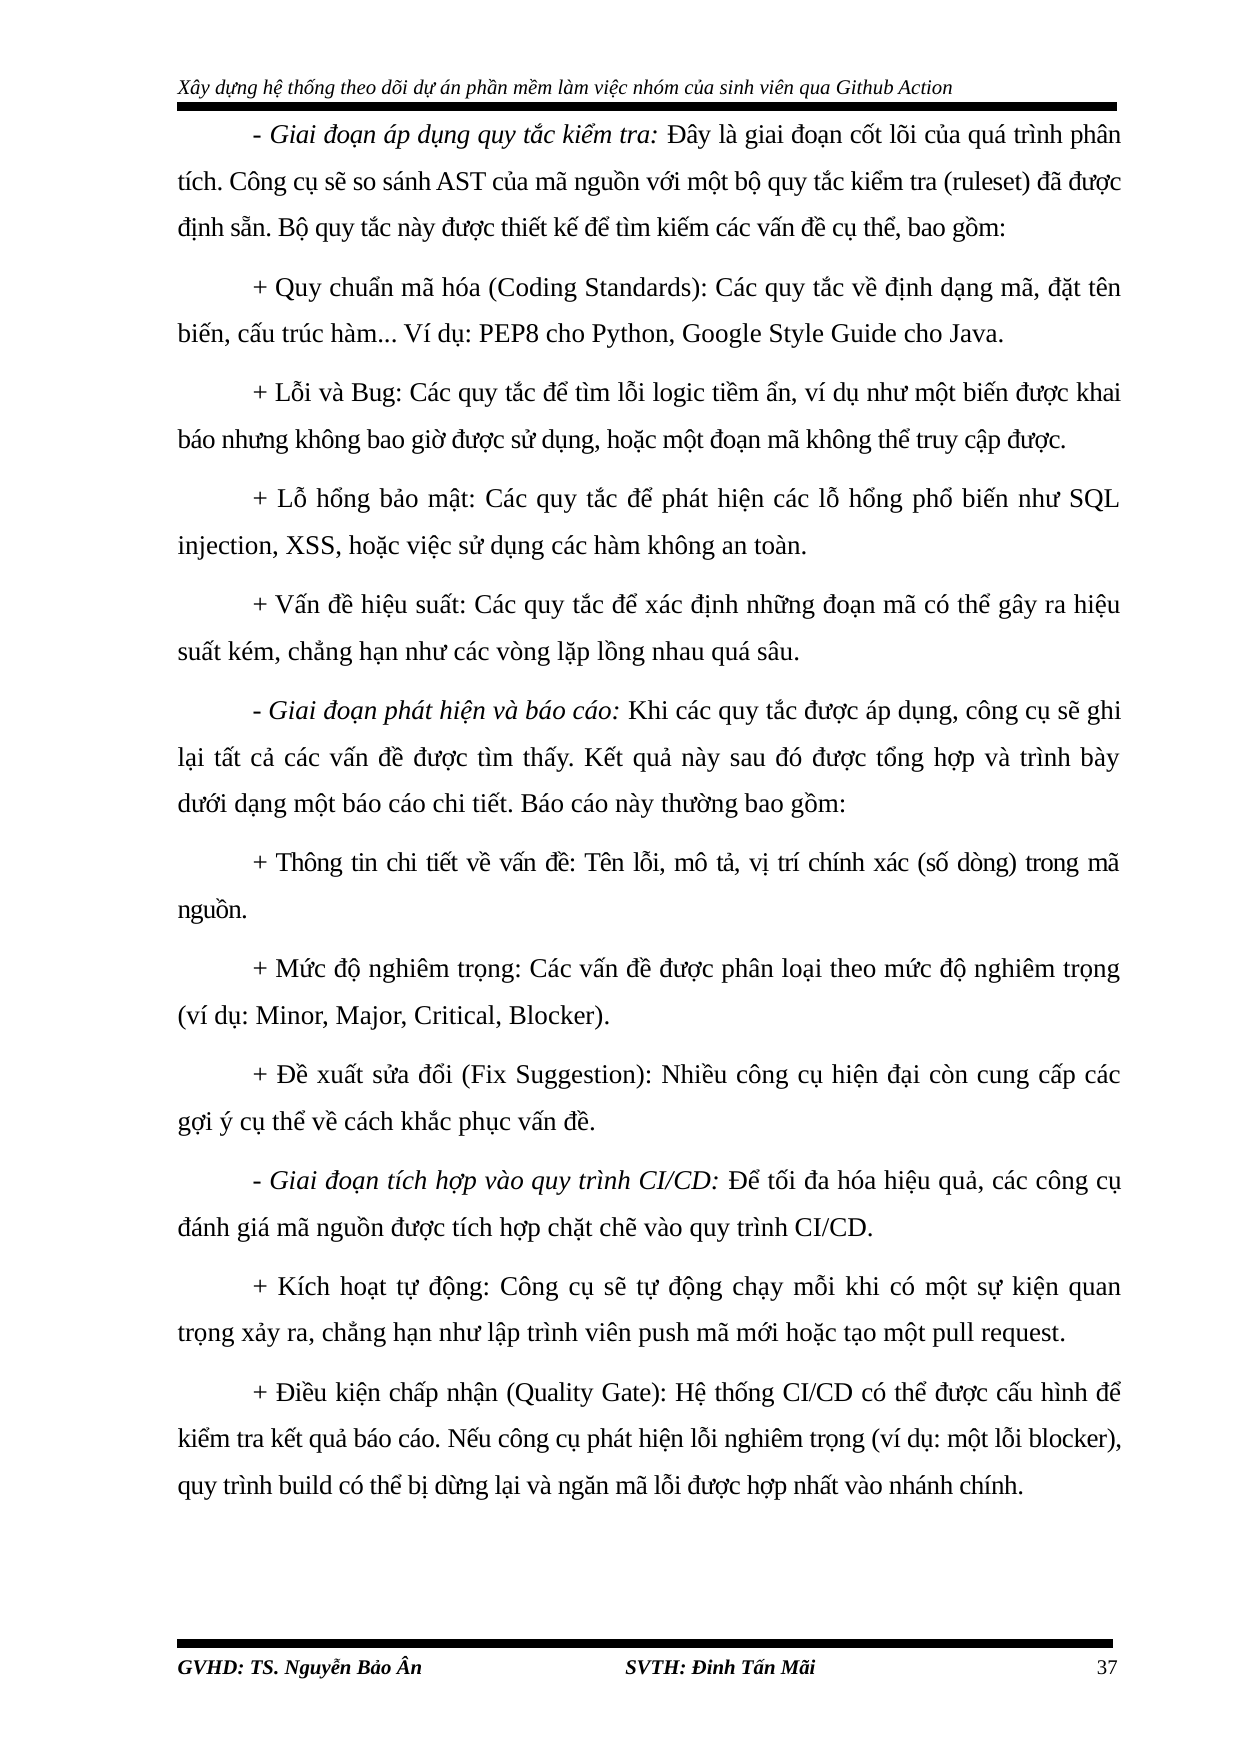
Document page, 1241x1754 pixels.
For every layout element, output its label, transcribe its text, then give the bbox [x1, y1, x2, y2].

text + Thông tin chi tiết về vấn đề: Tên lỗi, mô tả, vị trí chính xác (số dòng) trong mã nguồn. [177, 846, 1122, 924]
text + Lỗi và Bug: Các quy tắc để tìm lỗi logic tiềm ẩn, ví dụ như một biến được khai báo nhưng không bao giờ được sử dụng, hoặc một đoạn mã không thể truy cập được. [177, 376, 1122, 454]
text - Giai đoạn áp dụng quy tắc kiểm tra: Đây là giai đoạn cốt lõi của quá trình phân tích. Công cụ sẽ so sánh AST của mã nguồn với một bộ quy tắc kiểm tra (ruleset) đã được định sẵn. Bộ quy tắc này được thiết kế để tìm kiếm các vấn đề cụ thể, bao gồm: [177, 118, 1122, 243]
text + Vấn đề hiệu suất: Các quy tắc để xác định những đoạn mã có thể gây ra hiệu suất kém, chẳng hạn như các vòng lặp lồng nhau quá sâu. [177, 588, 1122, 666]
text - Giai đoạn tích hợp vào quy trình CI/CD: Để tối đa hóa hiệu quả, các công cụ đánh giá mã nguồn được tích hợp chặt chẽ vào quy trình CI/CD. [177, 1164, 1122, 1242]
text + Mức độ nghiêm trọng: Các vấn đề được phân loại theo mức độ nghiêm trọng (ví dụ: Minor, Major, Critical, Blocker). [177, 952, 1122, 1030]
text + Đề xuất sửa đổi (Fix Suggestion): Nhiều công cụ hiện đại còn cung cấp các gợi ý cụ thể về cách khắc phục vấn đề. [177, 1058, 1122, 1136]
text + Kích hoạt tự động: Công cụ sẽ tự động chạy mỗi khi có một sự kiện quan trọng xảy ra, chẳng hạn như lập trình viên push mã mới hoặc tạo một pull request. [177, 1270, 1122, 1348]
text + Quy chuẩn mã hóa (Coding Standards): Các quy tắc về định dạng mã, đặt tên biến, cấu trúc hàm... Ví dụ: PEP8 cho Python, Google Style Guide cho Java. [177, 271, 1122, 348]
text + Điều kiện chấp nhận (Quality Gate): Hệ thống CI/CD có thể được cấu hình để kiểm tra kết quả báo cáo. Nếu công cụ phát hiện lỗi nghiêm trọng (ví dụ: một lỗi blocker), quy trình build có thể bị dừng lại và ngăn mã lỗi được hợp nhất vào nhánh chính. [177, 1376, 1122, 1500]
text - Giai đoạn phát hiện và báo cáo: Khi các quy tắc được áp dụng, công cụ sẽ ghi lại tất cả các vấn đề được tìm thấy. Kết quả này sau đó được tổng hợp và trình bày dưới dạng một báo cáo chi tiết. Báo cáo này thường bao gồm: [177, 694, 1122, 818]
text + Lỗ hổng bảo mật: Các quy tắc để phát hiện các lỗ hổng phổ biến như SQL injection, XSS, hoặc việc sử dụng các hàm không an toàn. [177, 482, 1122, 560]
